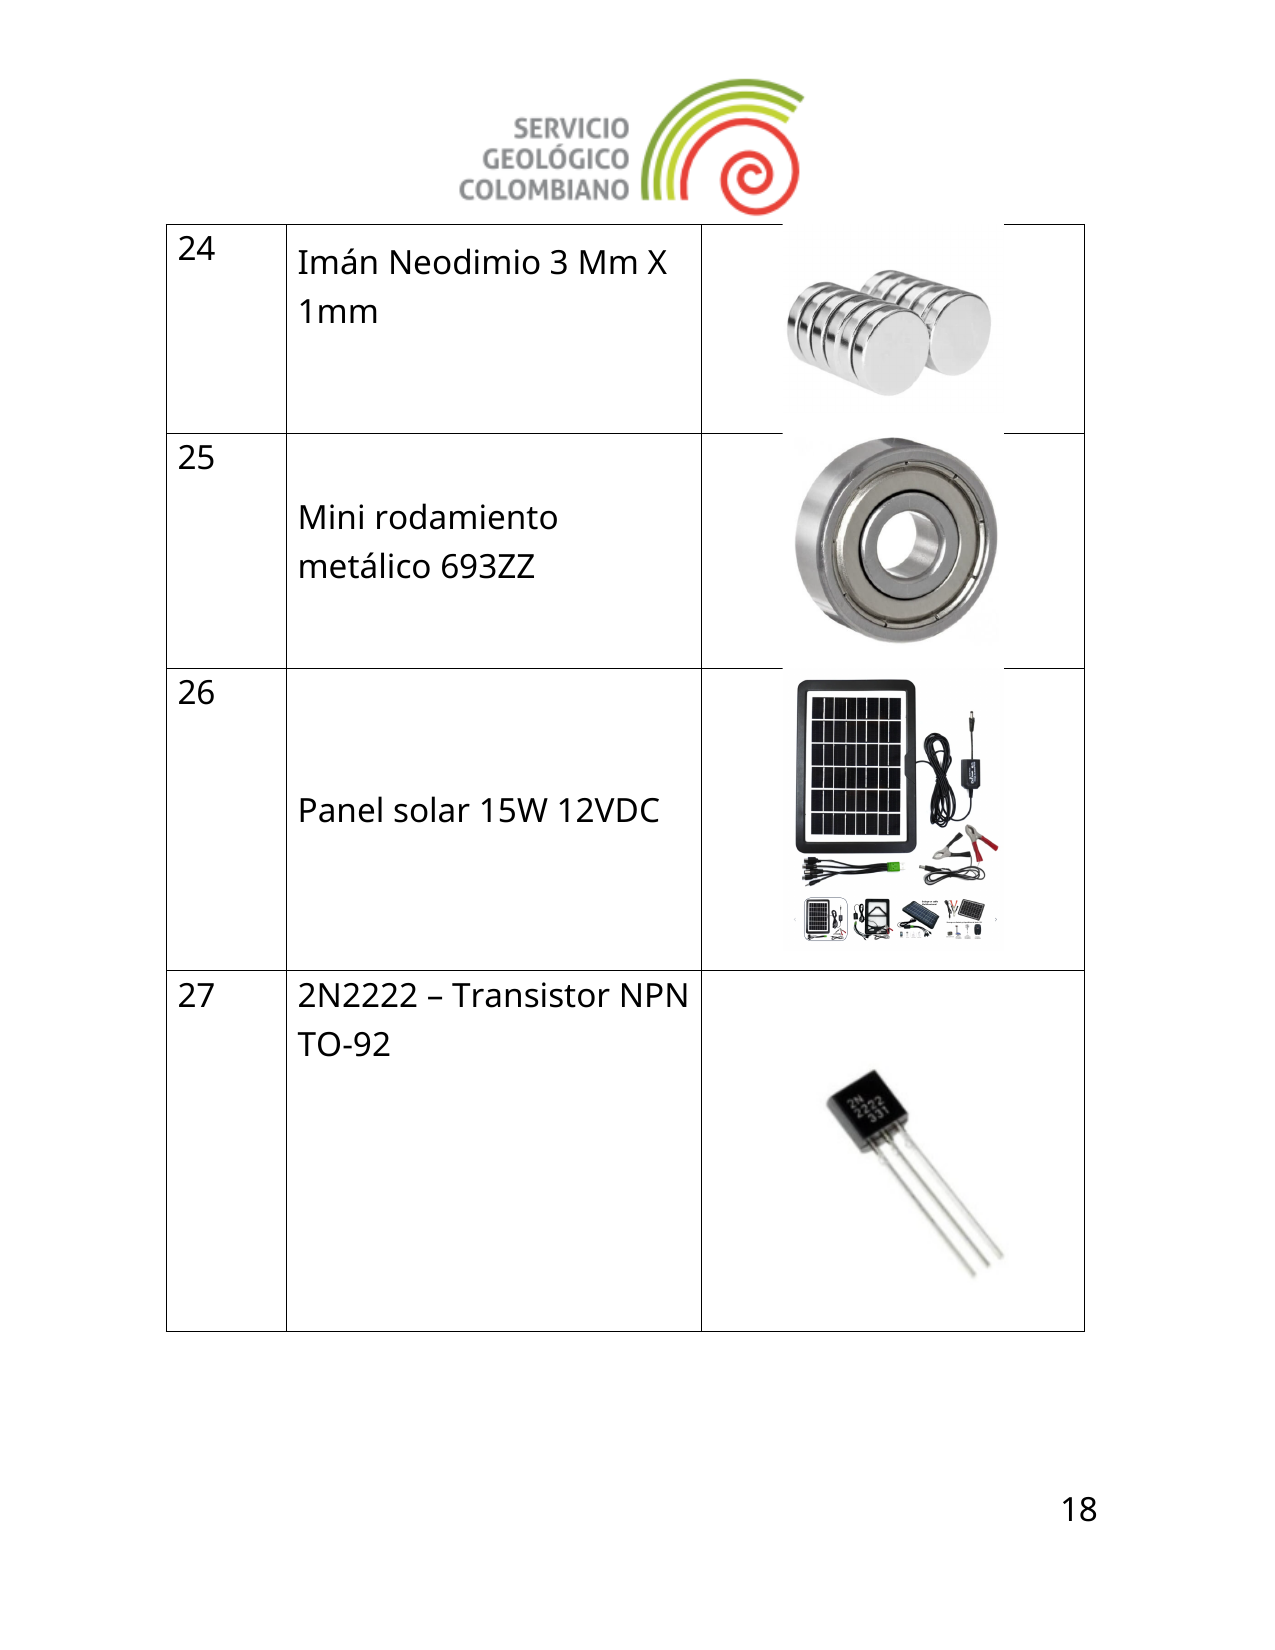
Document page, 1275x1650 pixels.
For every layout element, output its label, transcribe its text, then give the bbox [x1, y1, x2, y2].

picture [452, 73, 1004, 413]
table_cell 26 [167, 669, 286, 970]
table_cell 24 [167, 225, 286, 433]
table_cell 25 [167, 434, 286, 667]
picture [713, 971, 1074, 1312]
table_cell [702, 225, 1084, 433]
picture [782, 433, 1004, 648]
table_cell [702, 669, 1084, 970]
table_cell Mini rodamiento metálico 693ZZ [287, 434, 701, 667]
table_cell Panel solar 15W 12VDC [287, 669, 701, 970]
picture [782, 668, 1004, 951]
table_cell [702, 971, 1084, 1331]
table_cell Imán Neodimio 3 Mm X 1mm [287, 225, 701, 433]
table_cell 27 [167, 971, 286, 1331]
table_cell [702, 434, 1084, 667]
table_cell 2N2222 – Transistor NPN TO-92 [287, 971, 701, 1331]
